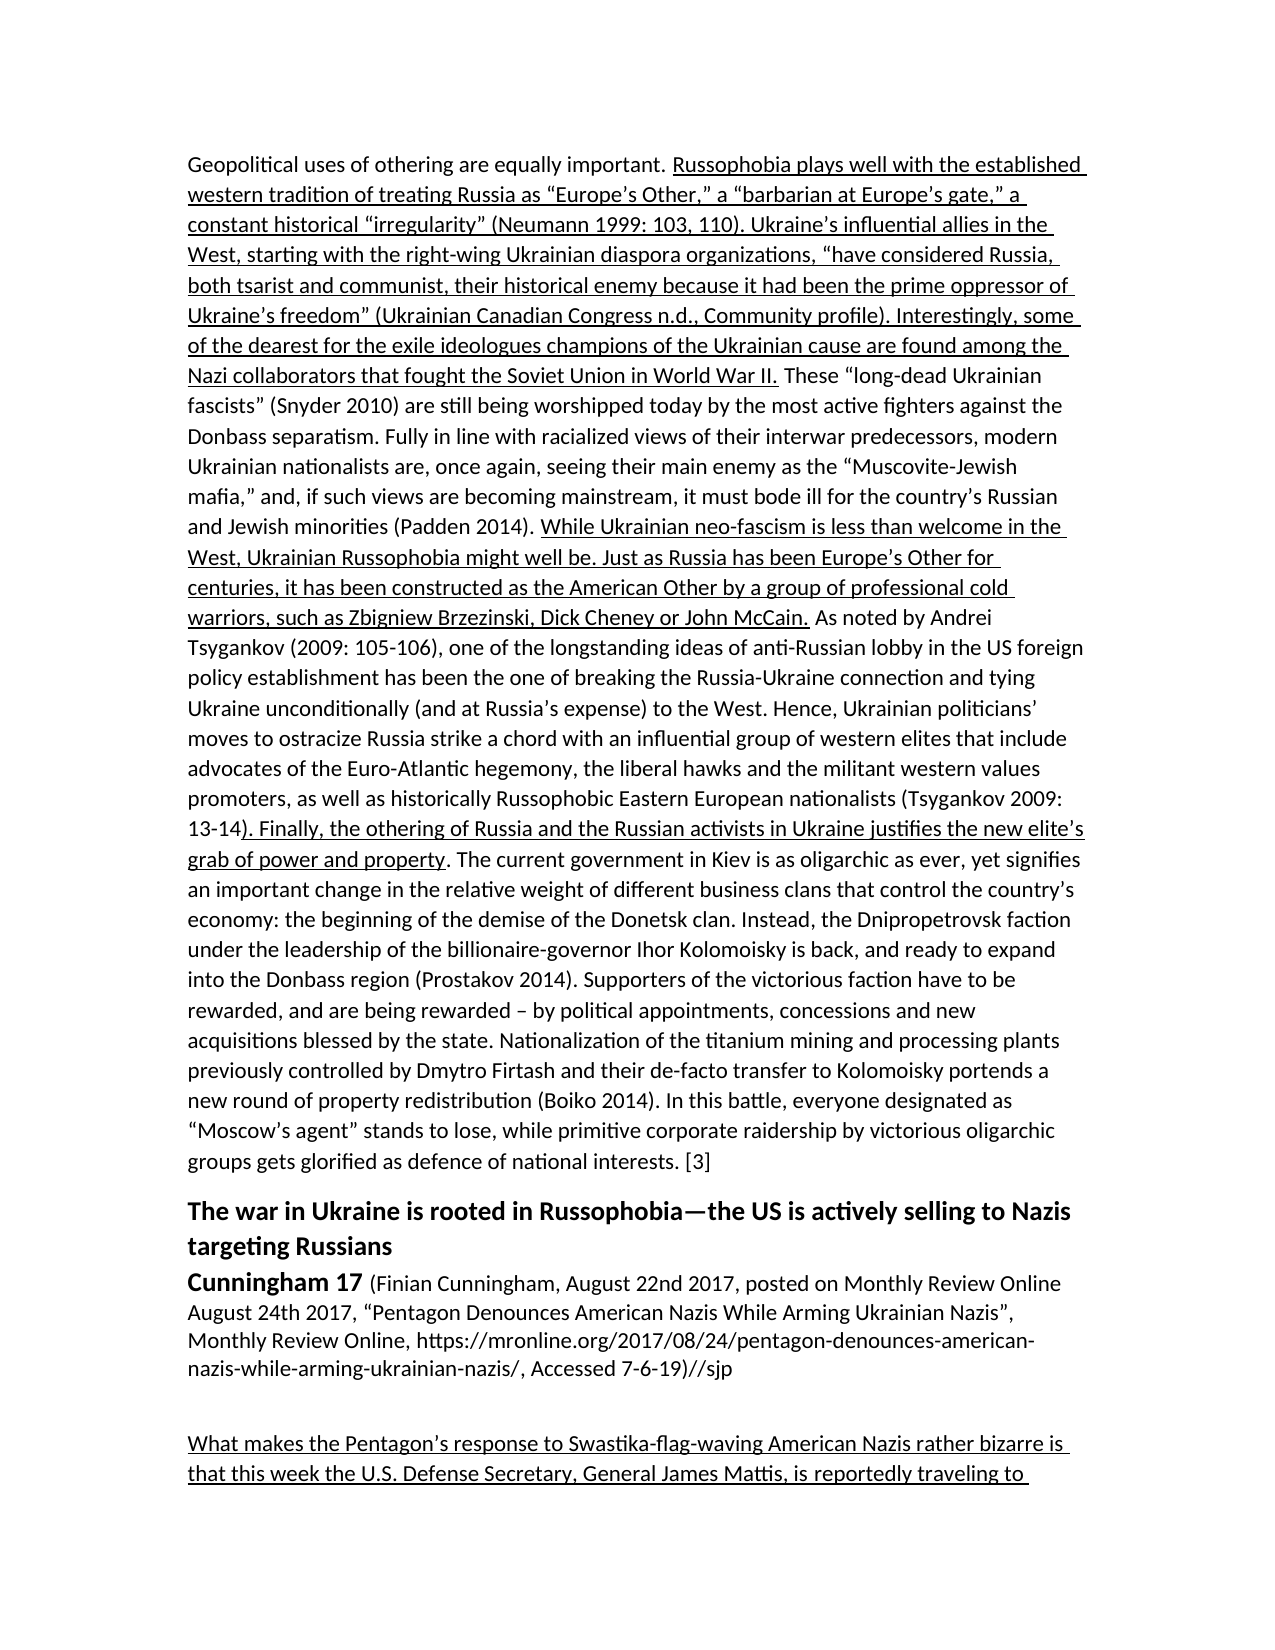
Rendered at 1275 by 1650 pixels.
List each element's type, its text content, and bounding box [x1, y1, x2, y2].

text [187, 150, 1087, 1175]
subtitle The war in Ukraine is rooted in Russophobia—the US is actively selling to Nazis targeting Russians [187, 1194, 1087, 1262]
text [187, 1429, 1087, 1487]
text Cunningham 17 (Finian Cunningham, August 22nd 2017, posted on Monthly Review Online August 24th 2017, “Pentagon Denounces American Nazis While Arming Ukrainian Nazis”, Monthly Review Online, https://mronline.org/2017/08/24/pentagon-denounces-american-nazis-while-arming-ukrainian-nazis/, Accessed 7-6-19)//sjp [187, 1265, 1087, 1382]
